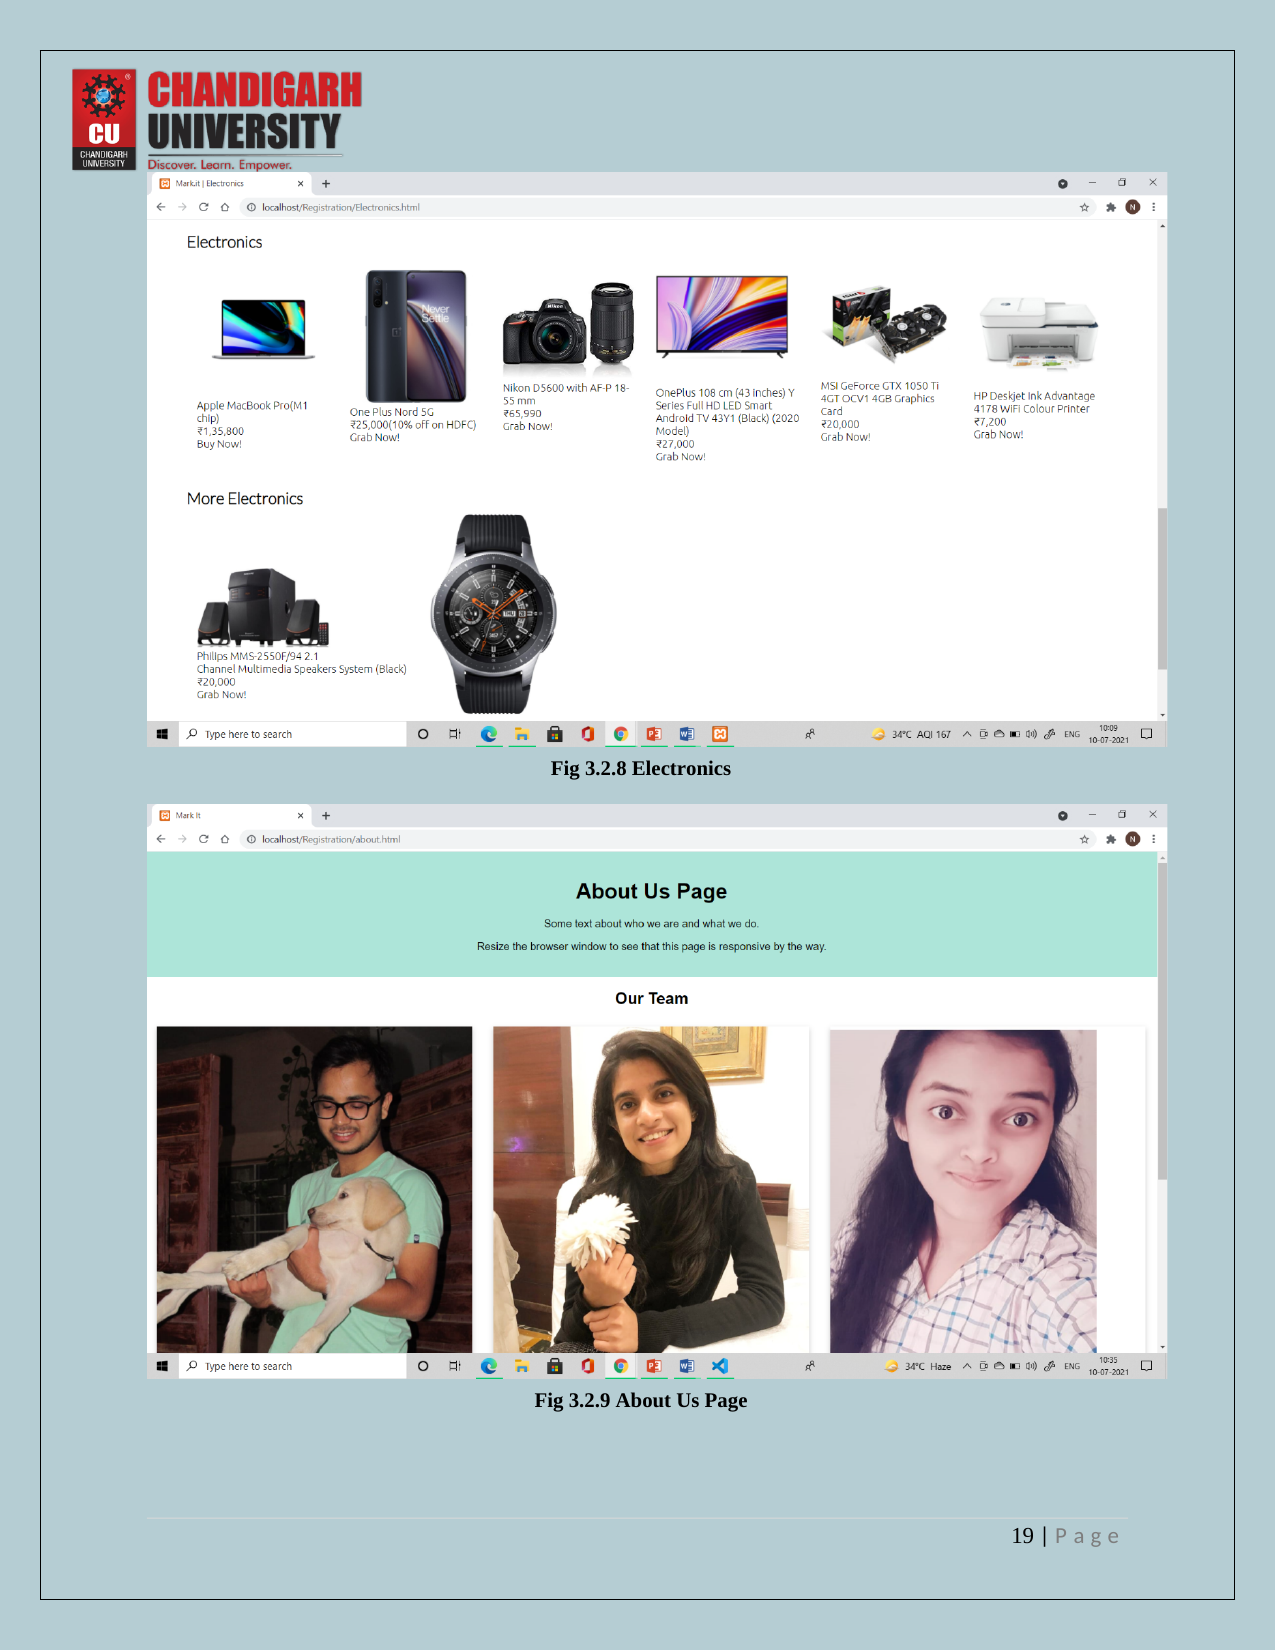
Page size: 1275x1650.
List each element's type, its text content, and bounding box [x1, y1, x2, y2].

picture [147, 804, 1168, 1379]
picture [71, 67, 1168, 747]
text Fig 3.2.8 Electronics [115, 756, 1166, 780]
text Fig 3.2.9 About Us Page [115, 1388, 1166, 1412]
